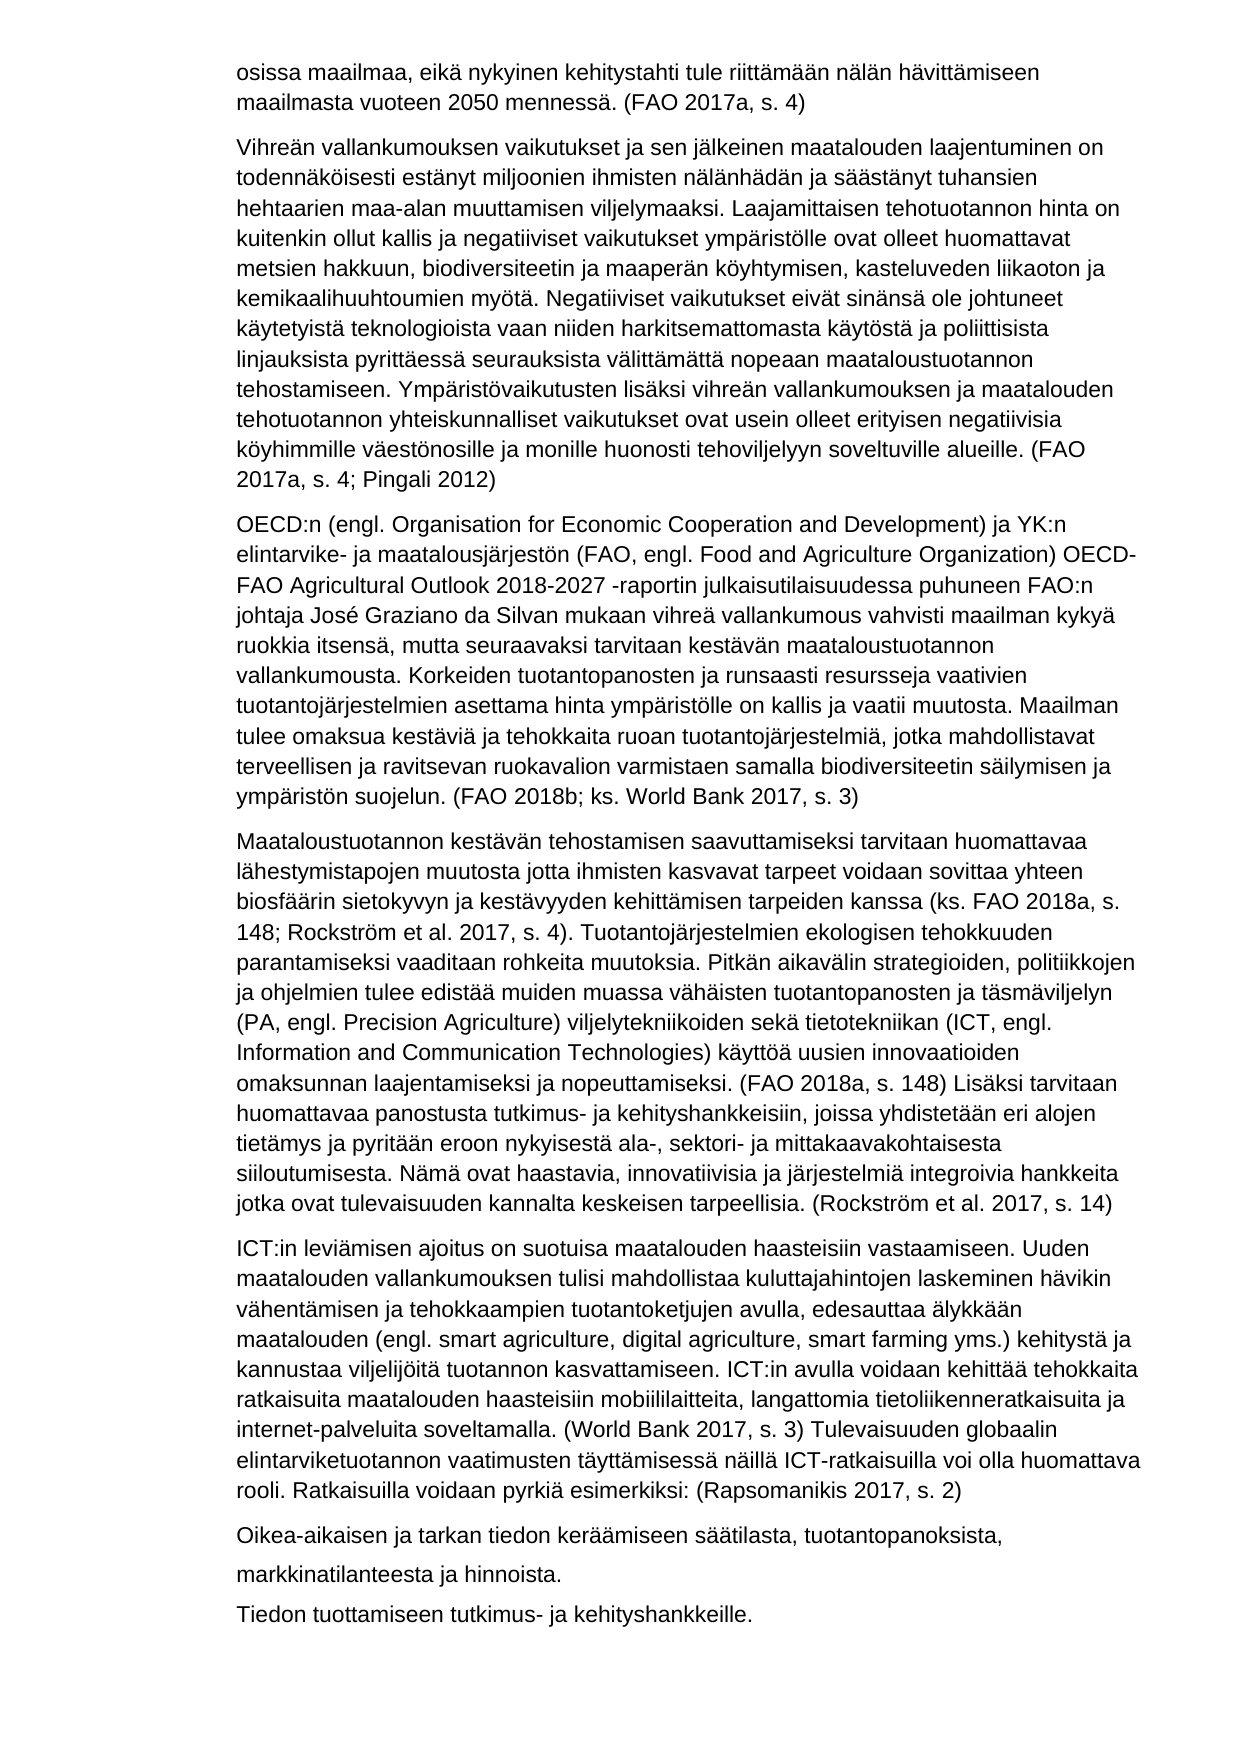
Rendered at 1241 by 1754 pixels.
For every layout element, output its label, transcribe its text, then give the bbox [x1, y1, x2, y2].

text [236, 59, 1152, 116]
text OECD:n (engl. Organisation for Economic Cooperation and Development) ja YK:n elintarvike- ja maatalousjärjestön (FAO, engl. Food and Agriculture Organization) OECD-FAO Agricultural Outlook 2018-2027 -raportin julkaisutilaisuudessa puhuneen FAO:n johtaja José Graziano da Silvan mukaan vihreä vallankumous vahvisti maailman kykyä ruokkia itsensä, mutta seuraavaksi tarvitaan kestävän maataloustuotannon vallankumousta. Korkeiden tuotantopanosten ja runsaasti resursseja vaativien tuotantojärjestelmien asettama hinta ympäristölle on kallis ja vaatii muutosta. Maailman tulee omaksua kestäviä ja tehokkaita ruoan tuotantojärjestelmiä, jotka mahdollistavat terveellisen ja ravitsevan ruokavalion varmistaen samalla biodiversiteetin säilymisen ja ympäristön suojelun. (FAO 2018b; ks. World Bank 2017, s. 3) [236, 511, 1152, 809]
text Vihreän vallankumouksen vaikutukset ja sen jälkeinen maatalouden laajentuminen on todennäköisesti estänyt miljoonien ihmisten nälänhädän ja säästänyt tuhansien hehtaarien maa-alan muuttamisen viljelymaaksi. Laajamittaisen tehotuotannon hinta on kuitenkin ollut kallis ja negatiiviset vaikutukset ympäristölle ovat olleet huomattavat metsien hakkuun, biodiversiteetin ja maaperän köyhtymisen, kasteluveden liikaoton ja kemikaalihuuhtoumien myötä. Negatiiviset vaikutukset eivät sinänsä ole johtuneet käytetyistä teknologioista vaan niiden harkitsemattomasta käytöstä ja poliittisista linjauksista pyrittäessä seurauksista välittämättä nopeaan maataloustuotannon tehostamiseen. Ympäristövaikutusten lisäksi vihreän vallankumouksen ja maatalouden tehotuotannon yhteiskunnalliset vaikutukset ovat usein olleet erityisen negatiivisia köyhimmille väestönosille ja monille huonosti tehoviljelyyn soveltuville alueille. (FAO 2017a, s. 4; Pingali 2012) [236, 134, 1152, 493]
text Maataloustuotannon kestävän tehostamisen saavuttamiseksi tarvitaan huomattavaa lähestymistapojen muutosta jotta ihmisten kasvavat tarpeet voidaan sovittaa yhteen biosfäärin sietokyvyn ja kestävyyden kehittämisen tarpeiden kanssa (ks. FAO 2018a, s. 148; Rockström et al. 2017, s. 4). Tuotantojärjestelmien ekologisen tehokkuuden parantamiseksi vaaditaan rohkeita muutoksia. Pitkän aikavälin strategioiden, politiikkojen ja ohjelmien tulee edistää muiden muassa vähäisten tuotantopanosten ja täsmäviljelyn (PA, engl. Precision Agriculture) viljelytekniikoiden sekä tietotekniikan (ICT, engl. Information and Communication Technologies) käyttöä uusien innovaatioiden omaksunnan laajentamiseksi ja nopeuttamiseksi. (FAO 2018a, s. 148) Lisäksi tarvitaan huomattavaa panostusta tutkimus- ja kehityshankkeisiin, joissa yhdistetään eri alojen tietämys ja pyritään eroon nykyisestä ala-, sektori- ja mittakaavakohtaisesta siiloutumisesta. Nämä ovat haastavia, innovatiivisia ja järjestelmiä integroivia hankkeita jotka ovat tulevaisuuden kannalta keskeisen tarpeellisia. (Rockström et al. 2017, s. 14) [236, 828, 1152, 1217]
text ICT:in leviämisen ajoitus on suotuisa maatalouden haasteisiin vastaamiseen. Uuden maatalouden vallankumouksen tulisi mahdollistaa kuluttajahintojen laskeminen hävikin vähentämisen ja tehokkaampien tuotantoketjujen avulla, edesauttaa älykkään maatalouden (engl. smart agriculture, digital agriculture, smart farming yms.) kehitystä ja kannustaa viljelijöitä tuotannon kasvattamiseen. ICT:in avulla voidaan kehittää tehokkaita ratkaisuita maatalouden haasteisiin mobiililaitteita, langattomia tietoliikenneratkaisuita ja internet-palveluita soveltamalla. (World Bank 2017, s. 3) Tulevaisuuden globaalin elintarviketuotannon vaatimusten täyttämisessä näillä ICT-ratkaisuilla voi olla huomattava rooli. Ratkaisuilla voidaan pyrkiä esimerkiksi: (Rapsomanikis 2017, s. 2) [236, 1235, 1152, 1503]
